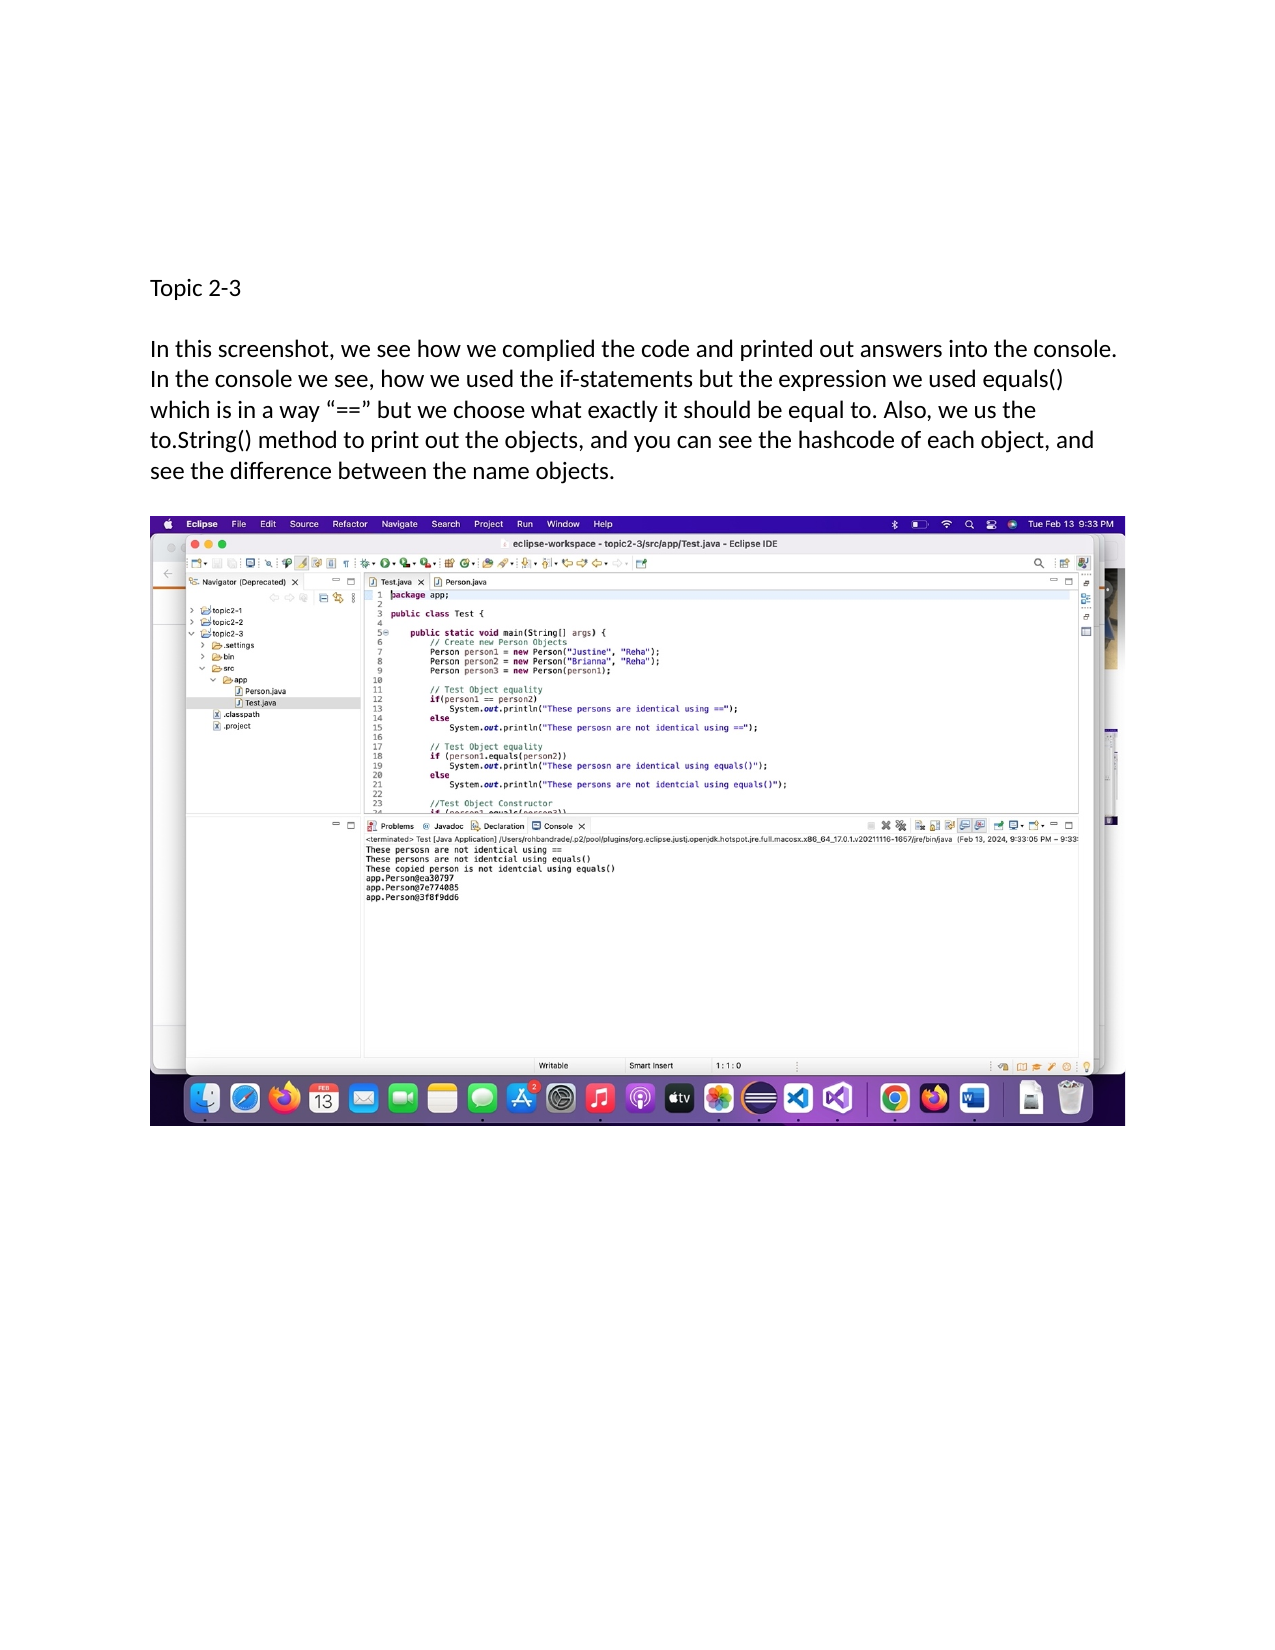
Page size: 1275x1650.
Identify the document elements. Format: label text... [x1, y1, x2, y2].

picture [150, 516, 1125, 1126]
text Topic 2-3 [150, 272, 1125, 303]
text In this screenshot, we see how we complied the code and printed out answers into the console. In the console we see, how we used the if-statements but the expression we used equals() which is in a way “==” but we choose what exactly it should be equal to. Also, we us the to.String() method to print out the objects, and you can see the hashcode of each object, and see the difference between the name objects. [150, 333, 1125, 486]
